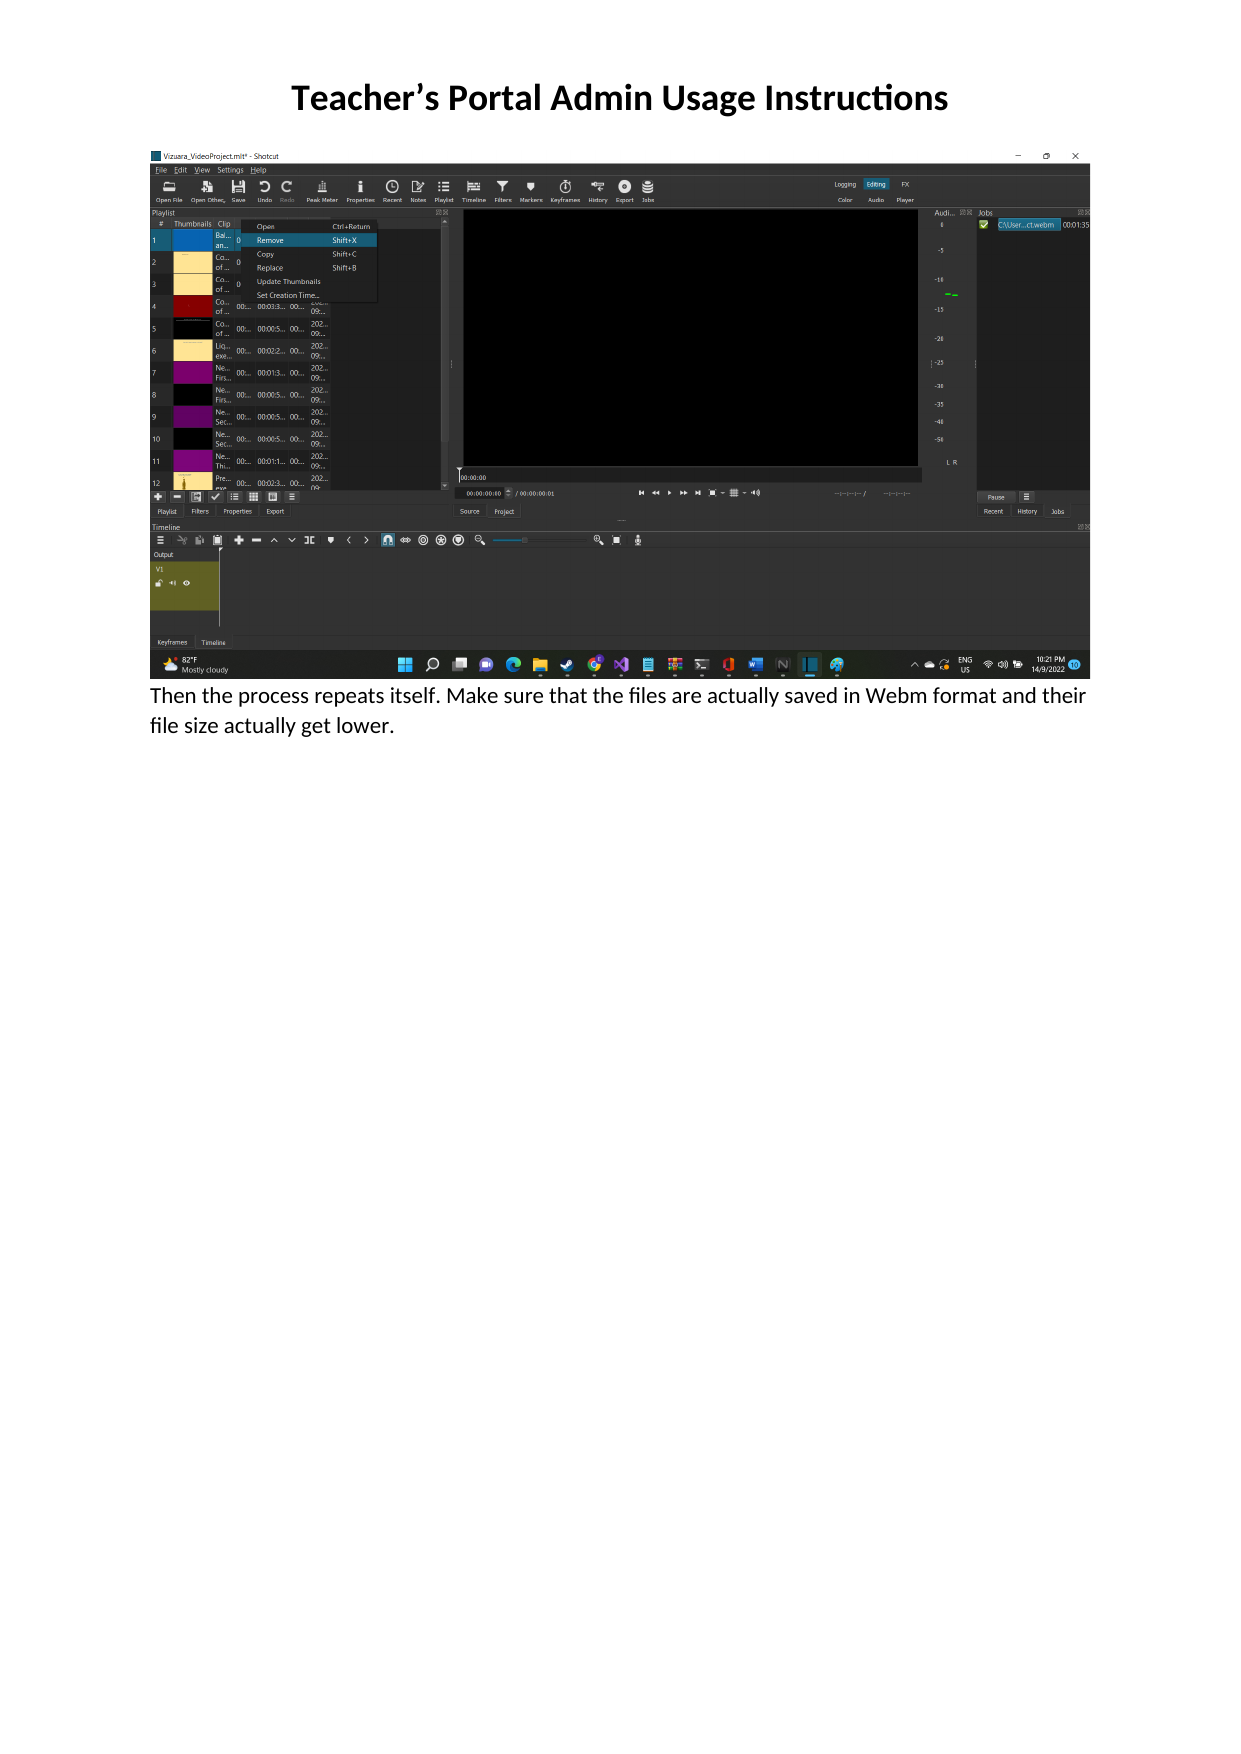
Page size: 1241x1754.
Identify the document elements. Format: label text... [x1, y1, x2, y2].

picture [150, 150, 1091, 679]
text Right click on the video you have just edited and click Remove to remove the video from the list to avoid confusion.Then the process repeats itself. Make sure that the files are actually saved in Webm format and their file size actually get lower. [150, 679, 1090, 739]
